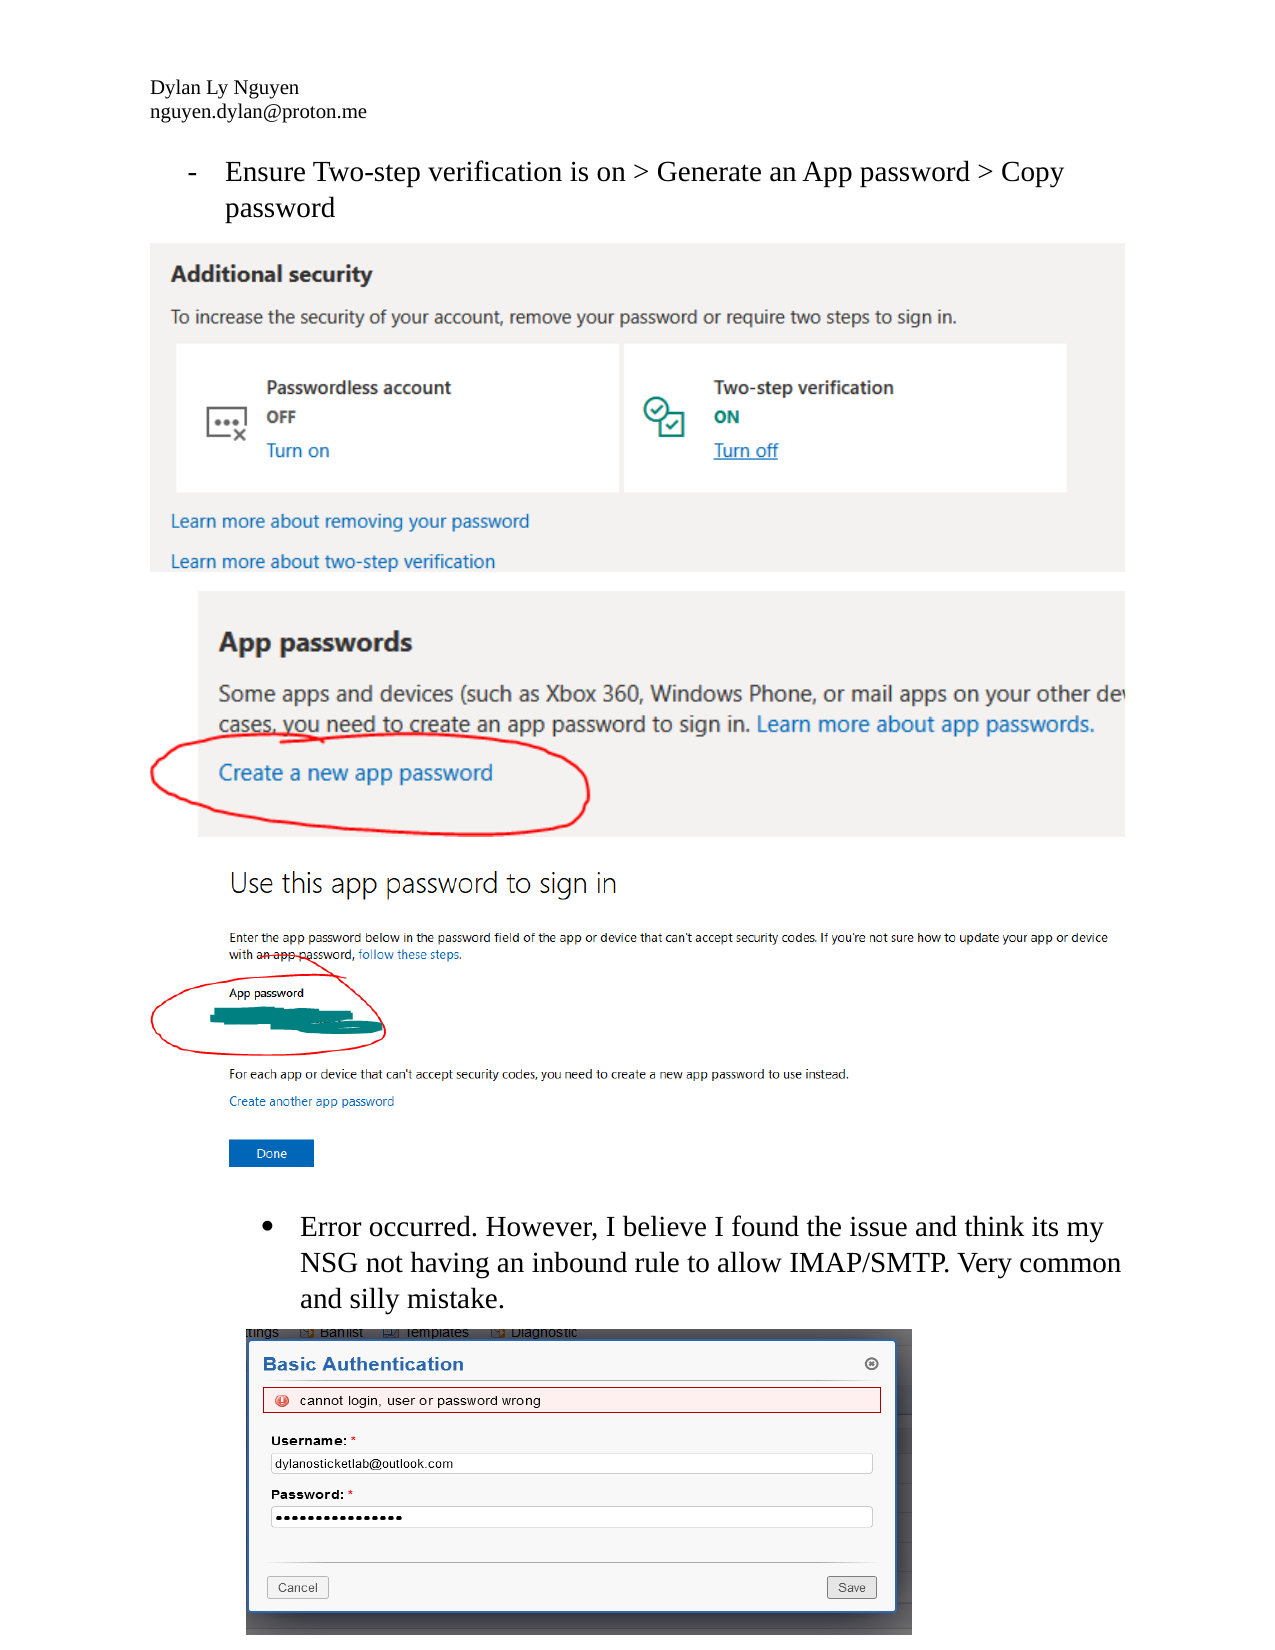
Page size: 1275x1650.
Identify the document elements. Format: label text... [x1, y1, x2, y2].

list Error occurred. However, I believe I found the issue and think its my NSG not having an inbound rule to allow IMAP/SMTP. Very common and silly mistake. [262, 1209, 1125, 1315]
picture [150, 243, 1125, 572]
picture [150, 855, 1125, 1190]
list Ensure Two-step verification is on > Generate an App password > Copy password [187, 154, 1125, 224]
picture [150, 591, 1125, 837]
picture [246, 1329, 912, 1635]
